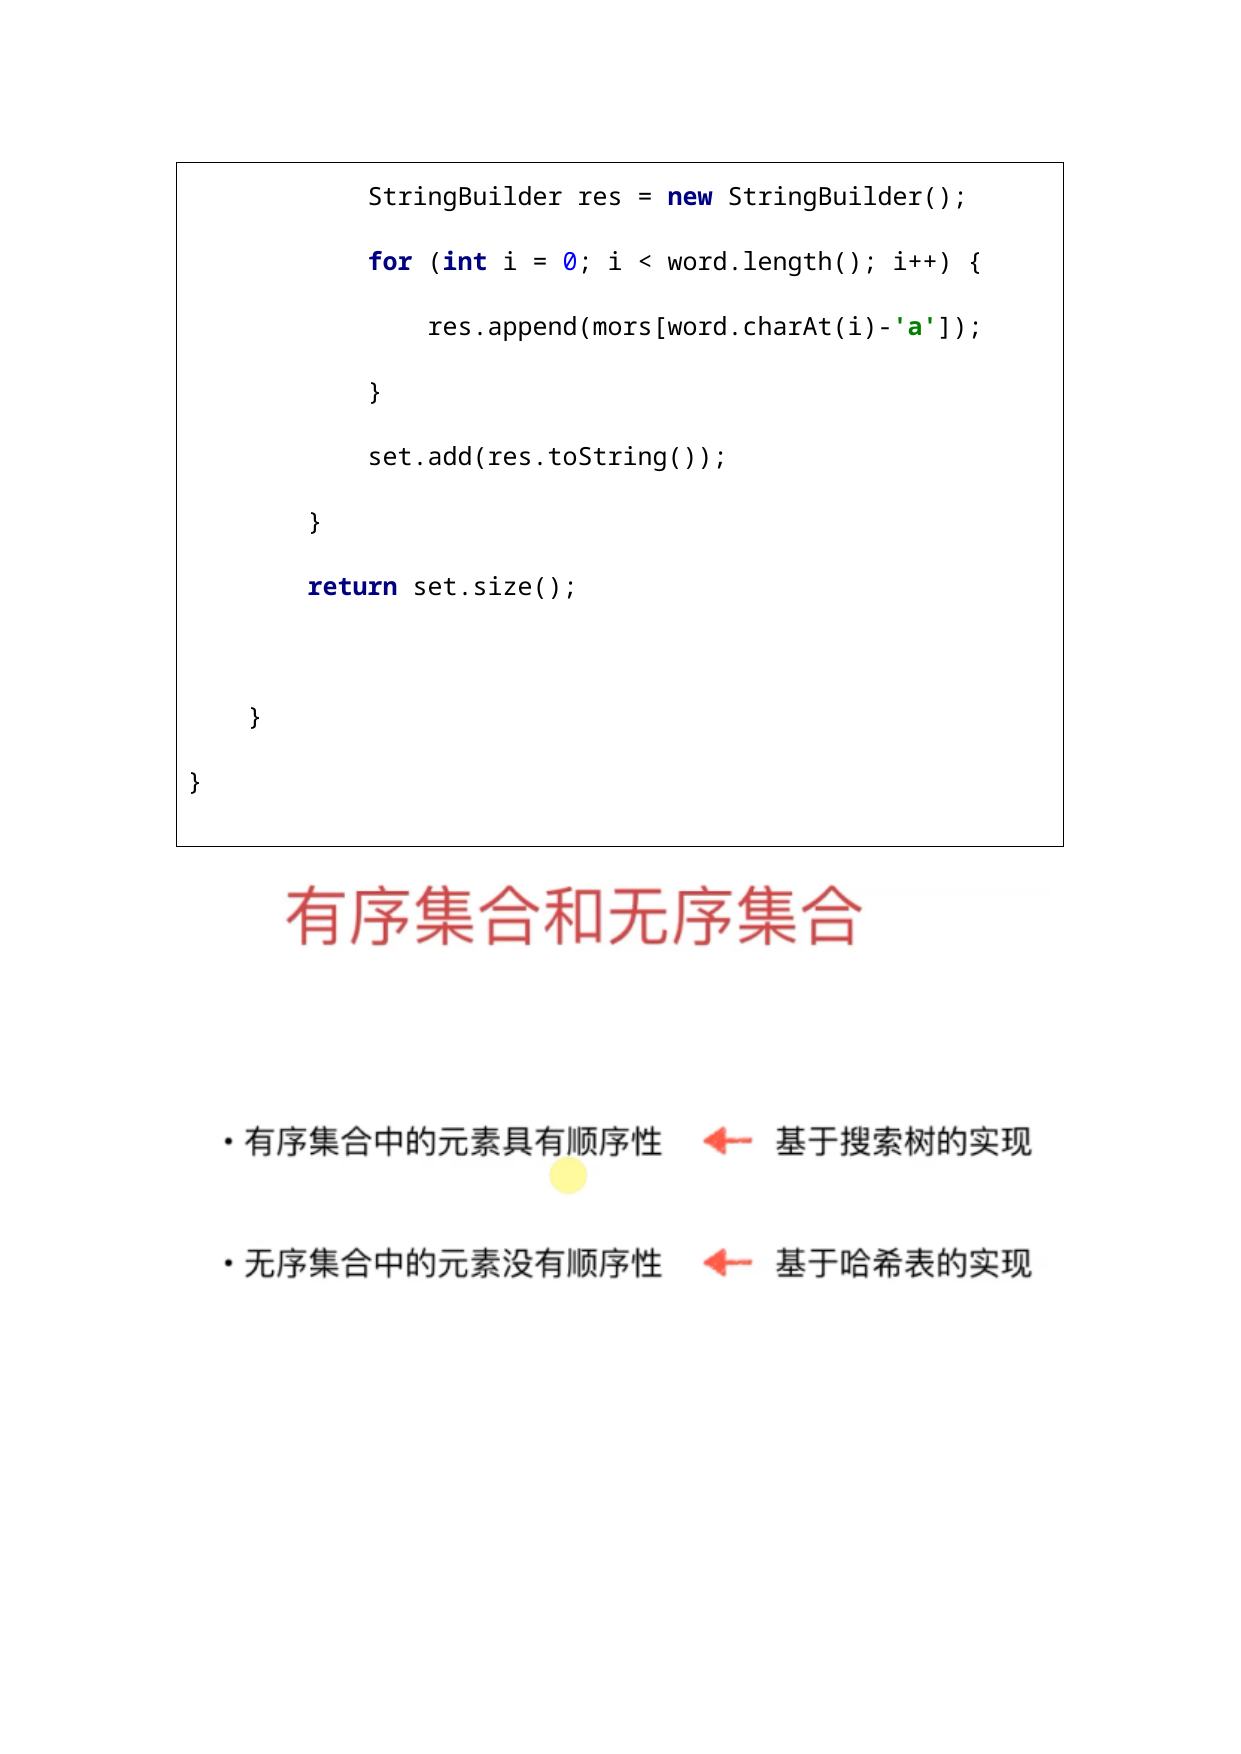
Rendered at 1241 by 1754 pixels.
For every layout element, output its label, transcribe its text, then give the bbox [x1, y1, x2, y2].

picture [187, 879, 1053, 1283]
